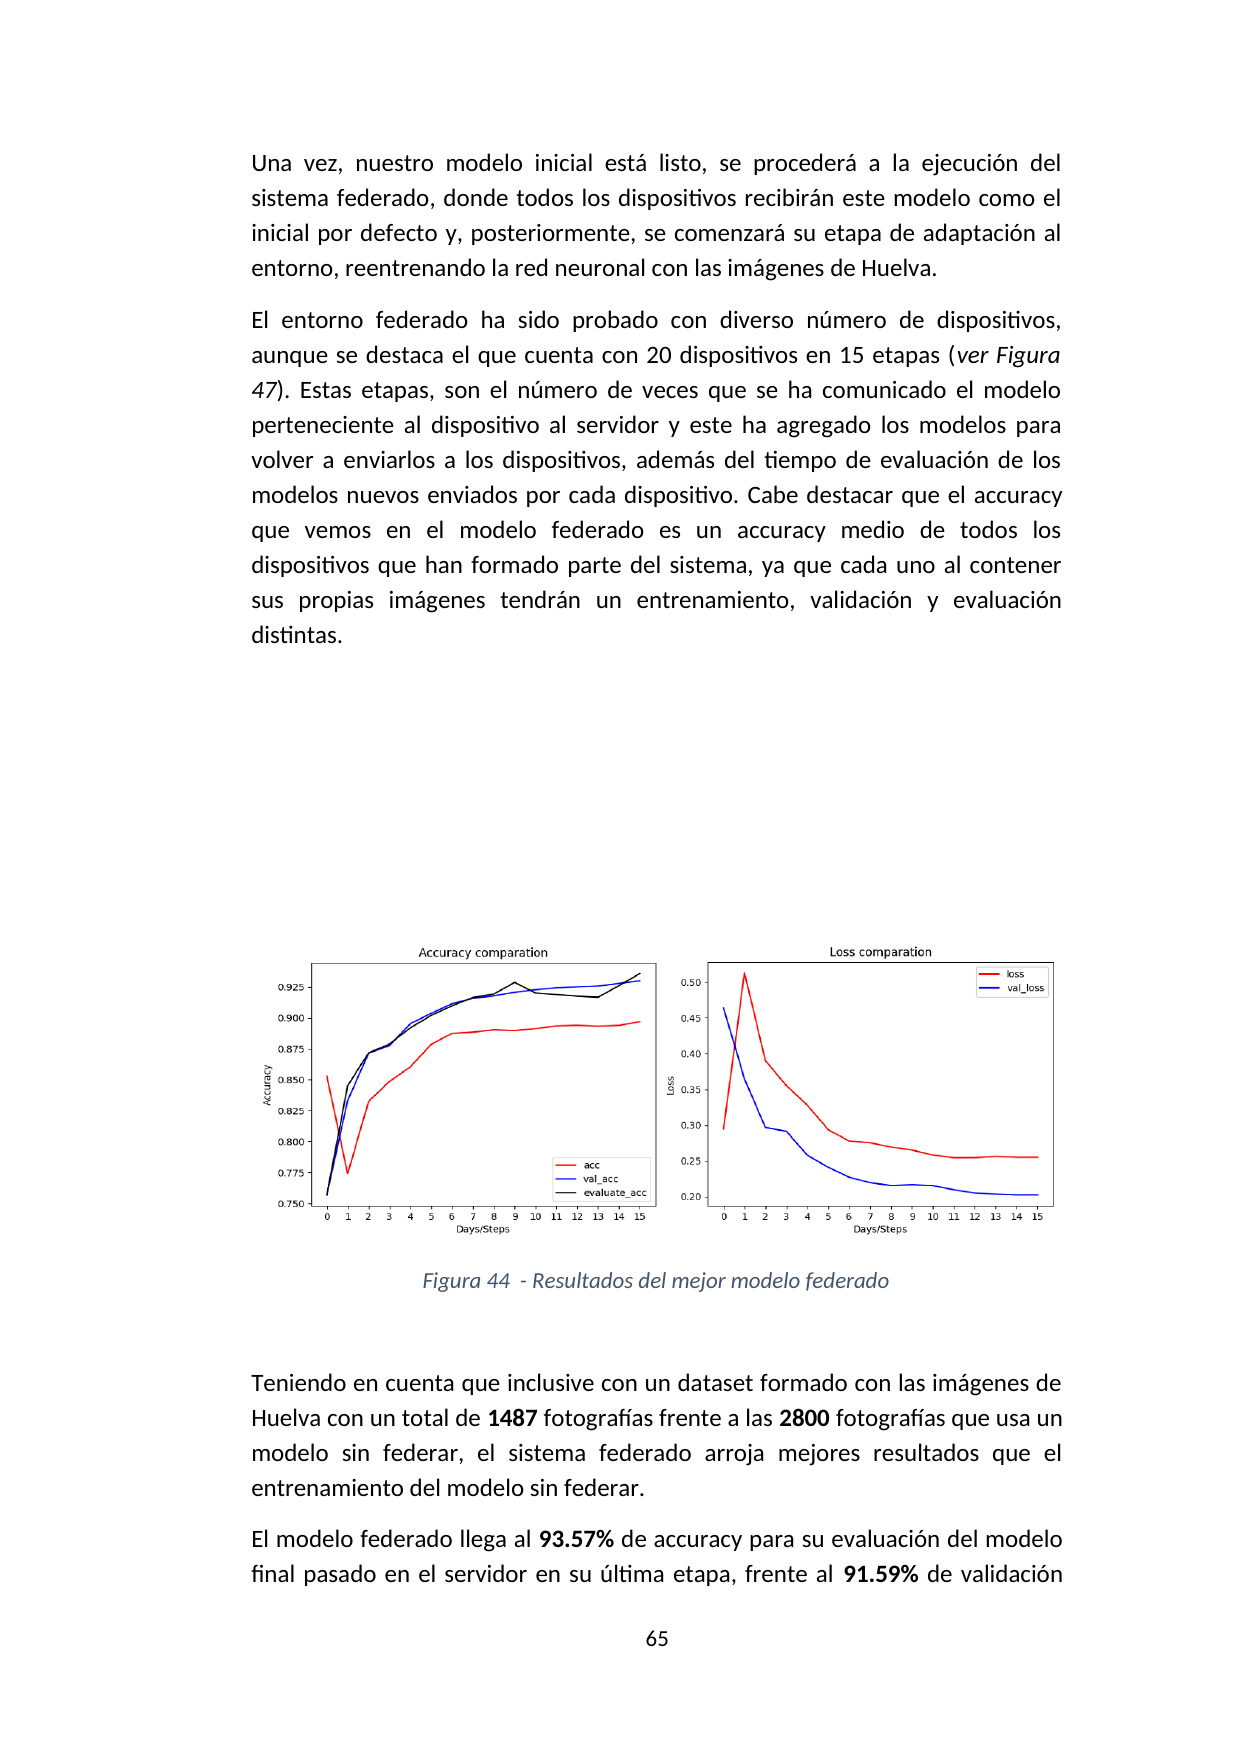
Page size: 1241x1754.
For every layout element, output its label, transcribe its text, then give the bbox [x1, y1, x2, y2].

text Teniendo en cuenta que inclusive con un dataset formado con las imágenes de Huelva con un total de 1487 fotografías frente a las 2800 fotografías que usa un modelo sin federar, el sistema federado arroja mejores resultados que el entrenamiento del modelo sin federar. [251, 1367, 1063, 1502]
text El entorno federado ha sido probado con diverso número de dispositivos, aunque se destaca el que cuenta con 20 dispositivos en 15 etapas (ver Figura 47). Estas etapas, son el número de veces que se ha comunicado el modelo perteneciente al dispositivo al servidor y este ha agregado los modelos para volver a enviarlos a los dispositivos, además del tiempo de evaluación de los modelos nuevos enviados por cada dispositivo. Cabe destacar que el accuracy que vemos en el modelo federado es un accuracy medio de todos los dispositivos que han formado parte del sistema, ya que cada uno al contener sus propias imágenes tendrán un entrenamiento, validación y evaluación distintas. [251, 304, 1063, 650]
picture [256, 935, 1062, 1244]
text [251, 1523, 1063, 1589]
text Una vez, nuestro modelo inicial está listo, se procederá a la ejecución del sistema federado, donde todos los dispositivos recibirán este modelo como el inicial por defecto y, posteriormente, se comenzará su etapa de adaptación al entorno, reentrenando la red neuronal con las imágenes de Huelva. [251, 148, 1063, 283]
